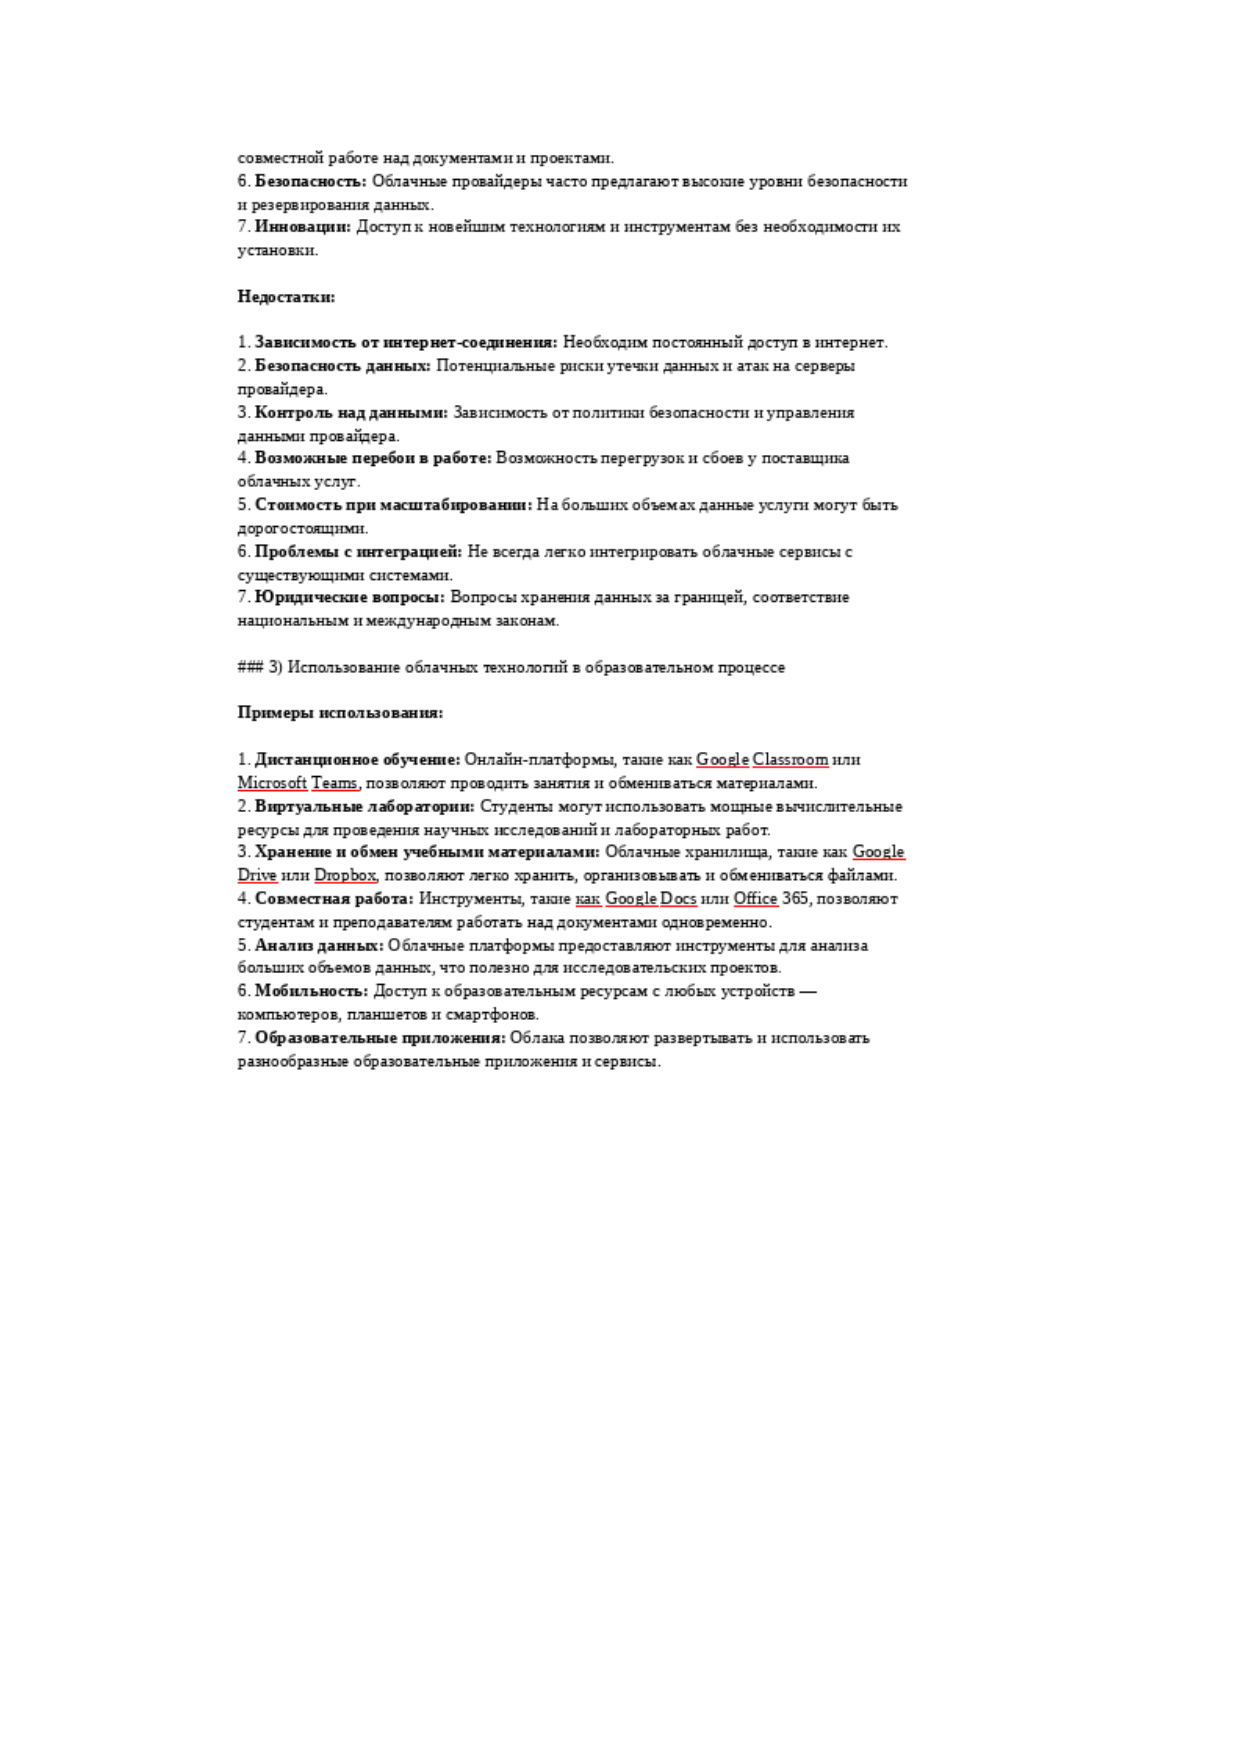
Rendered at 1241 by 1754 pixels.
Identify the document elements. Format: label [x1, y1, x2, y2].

picture [177, 118, 935, 1098]
